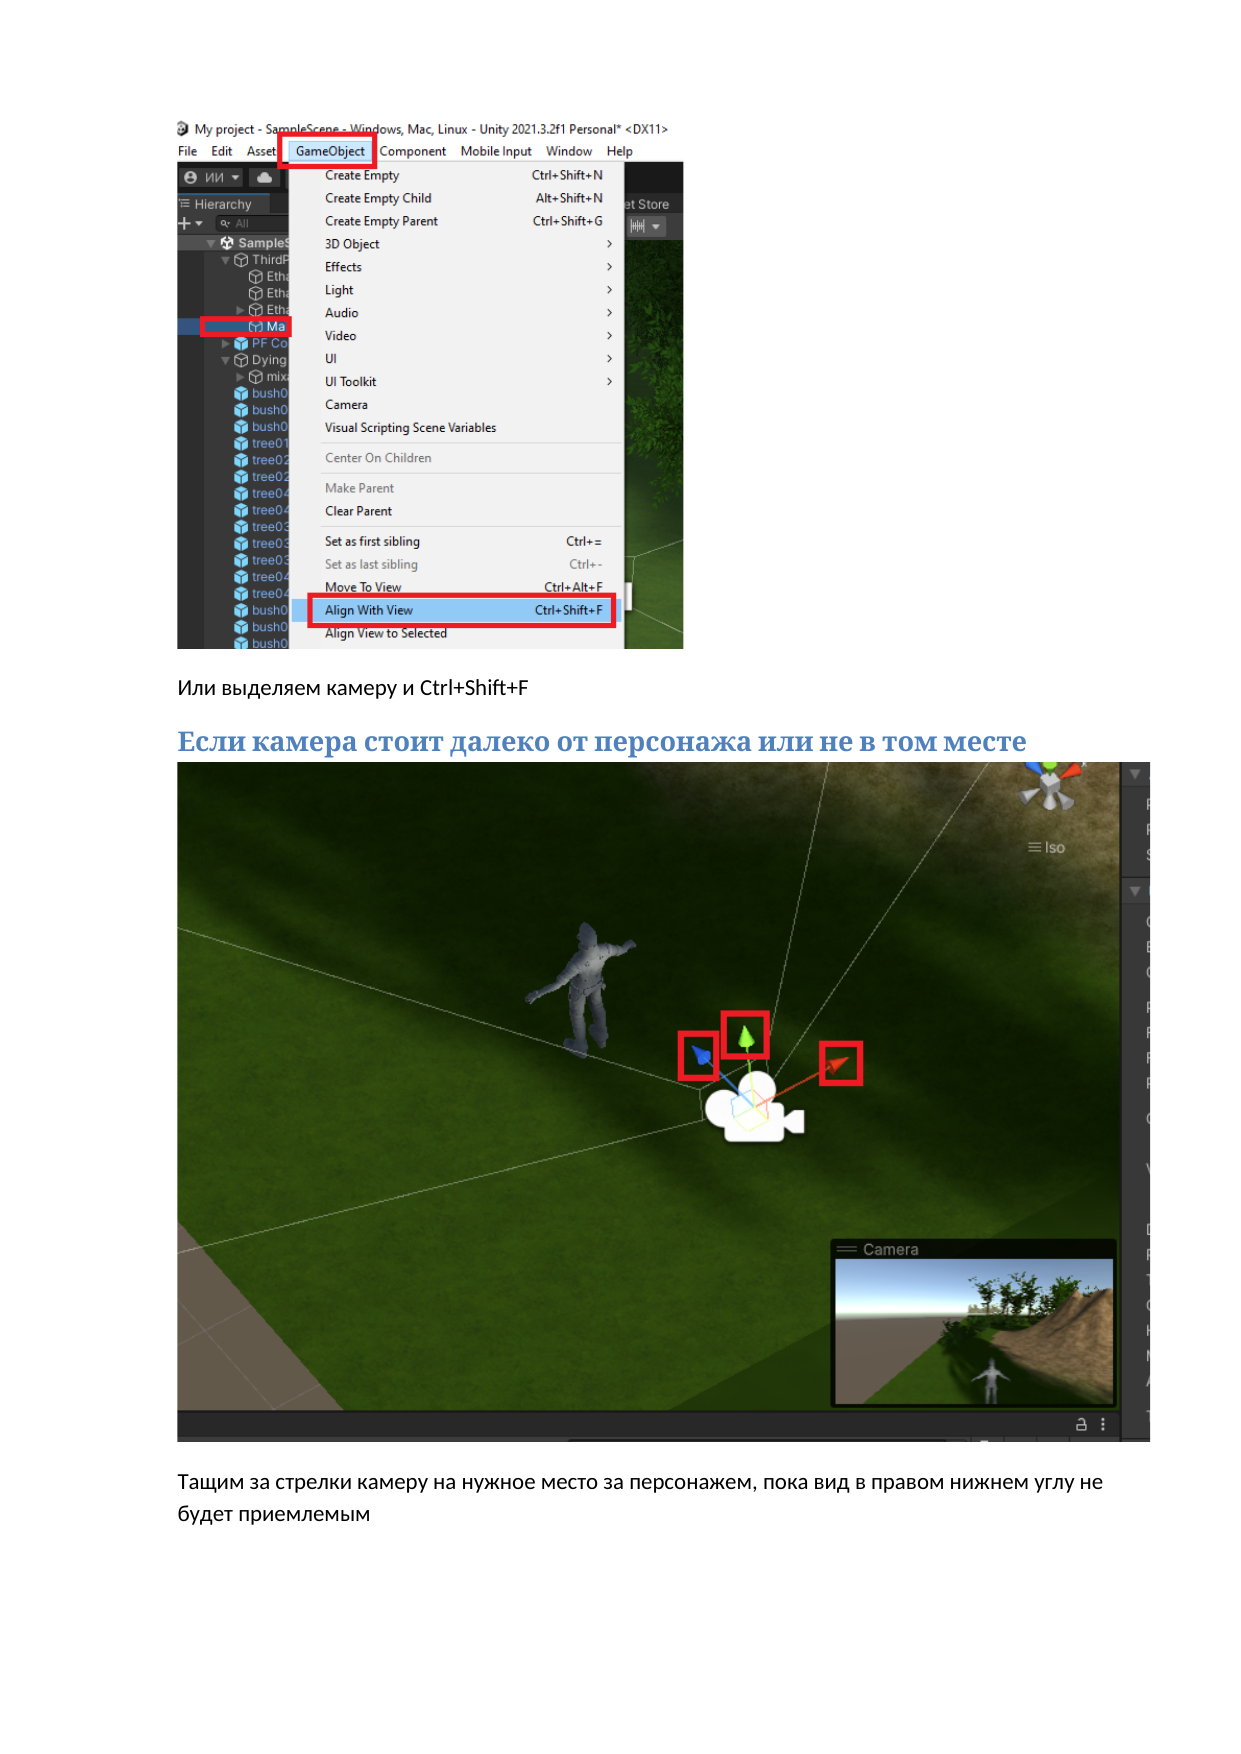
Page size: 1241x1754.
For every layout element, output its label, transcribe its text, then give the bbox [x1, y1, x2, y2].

picture [177, 118, 684, 649]
text Тащим за стрелки камеру на нужное место за персонажем, пока вид в правом нижнем углу не будет приемлемым [177, 1467, 1152, 1527]
text Или выделяем камеру и Ctrl+Shift+F [177, 673, 1152, 702]
picture [177, 762, 1151, 1442]
subtitle Если камера стоит далеко от персонажа или не в том месте [177, 727, 1152, 758]
